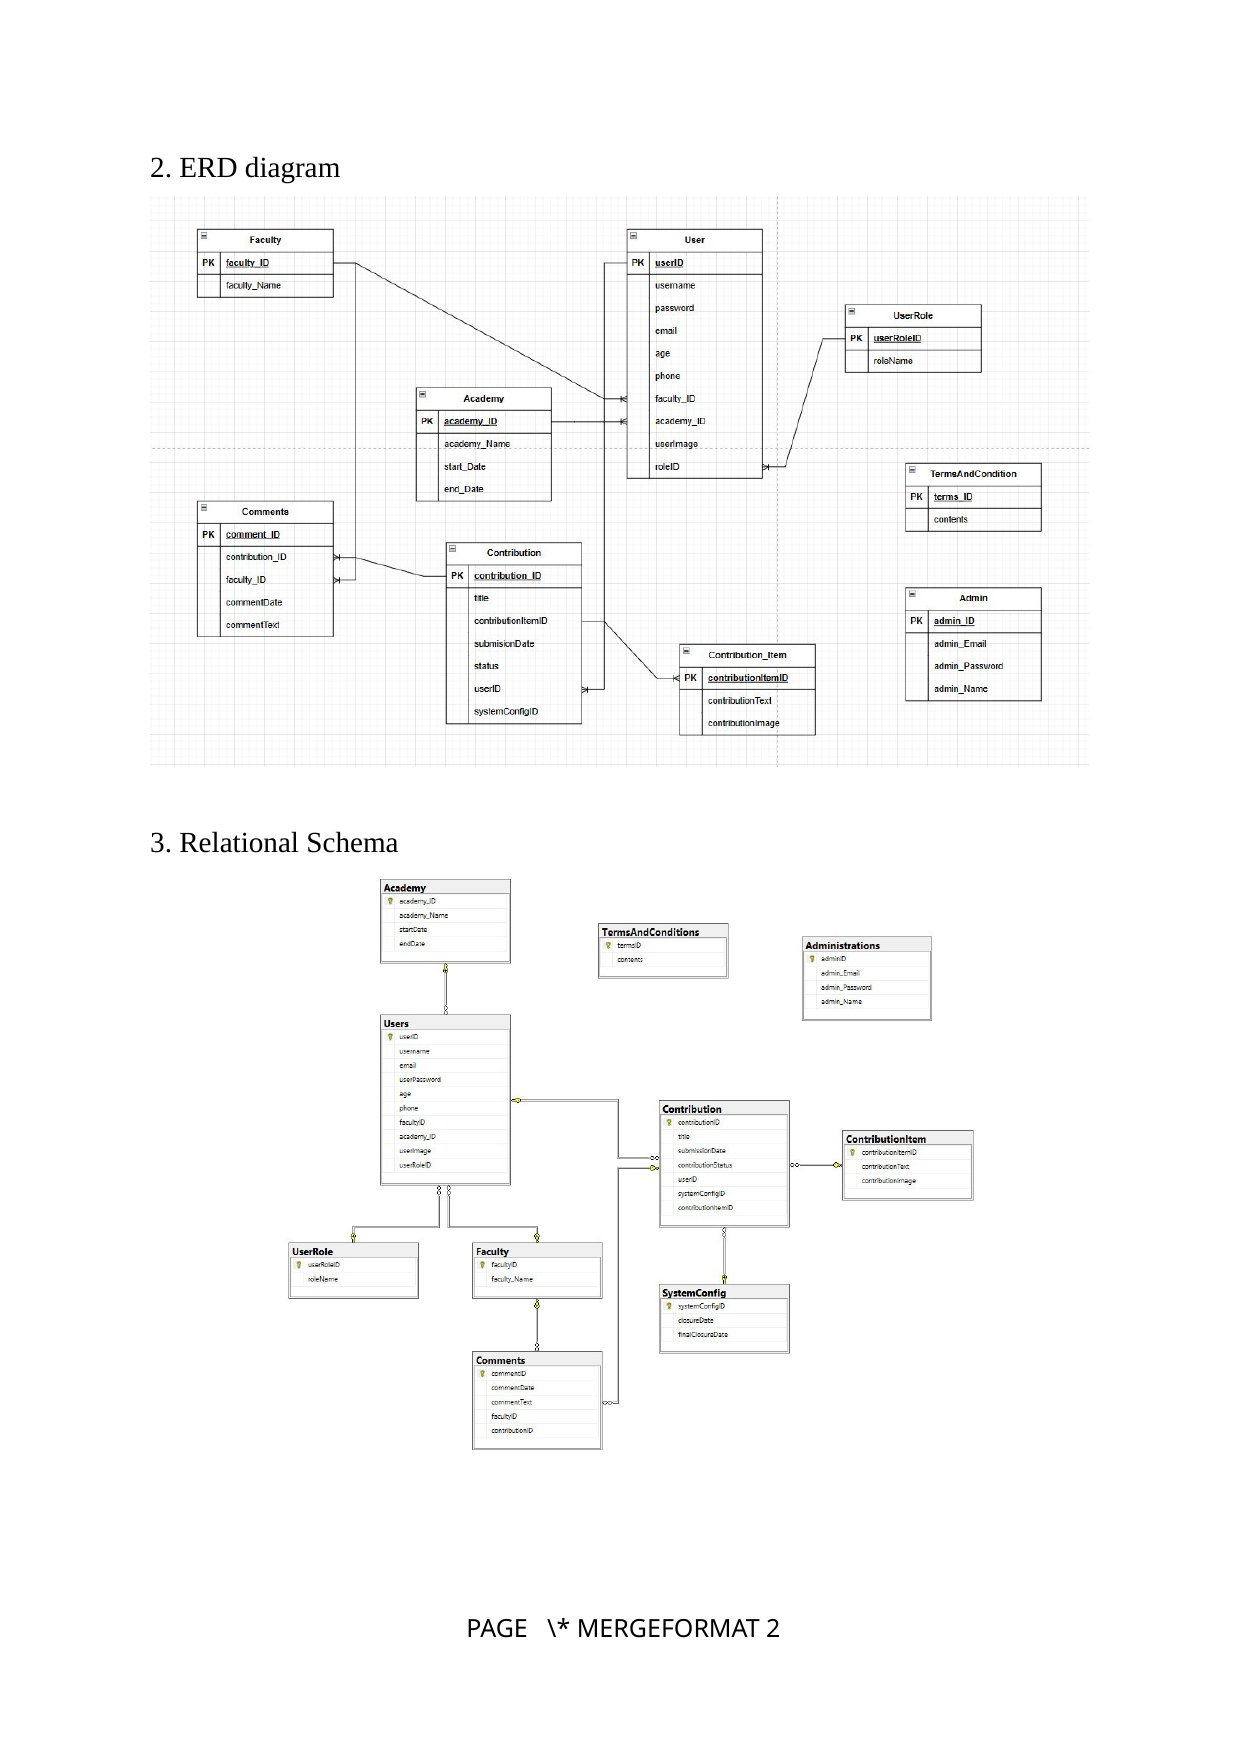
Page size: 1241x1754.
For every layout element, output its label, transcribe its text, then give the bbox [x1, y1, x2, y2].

subtitle 3. Relational Schema [150, 825, 1090, 859]
picture [150, 196, 1090, 767]
subtitle 2. ERD diagram [150, 150, 1090, 183]
picture [208, 871, 1033, 1476]
